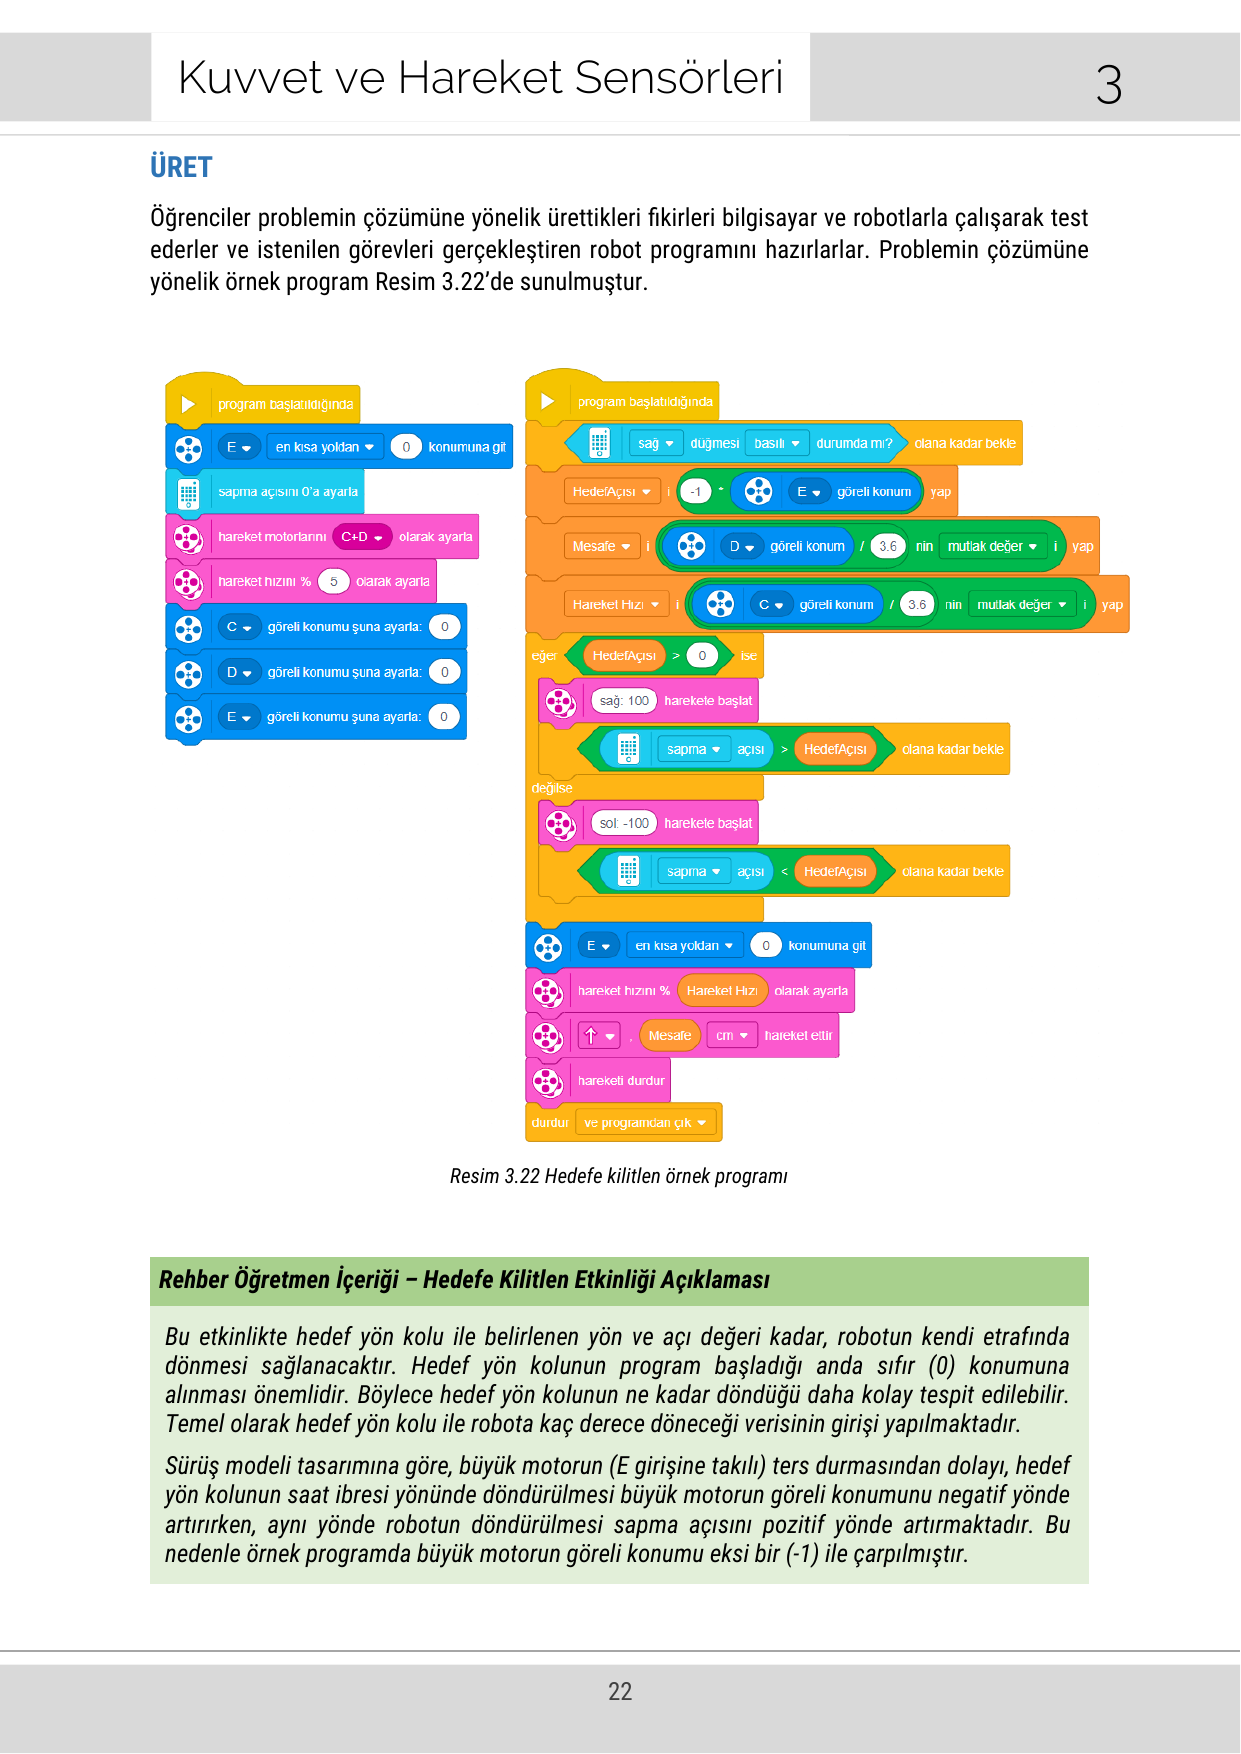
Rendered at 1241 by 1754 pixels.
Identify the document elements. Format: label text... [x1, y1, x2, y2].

text Öğrenciler problemin çözümüne yönelik ürettikleri fikirleri bilgisayar ve robotlarla çalışarak test ederler ve istenilen görevleri gerçekleştiren robot programını hazırlarlar. Problemin çözümüne yönelik örnek program Resim 3.22’de sunulmuştur. [150, 203, 1090, 296]
table_header Rehber Öğretmen İçeriği – Hedefe Kilitlen Etkinliği Açıklaması [150, 1257, 1089, 1306]
subtitle ÜRET [150, 150, 1090, 184]
text Resim 3.22 Hedefe kilitlen örnek programı [150, 1164, 1090, 1189]
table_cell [150, 1306, 1089, 1584]
picture [150, 363, 1136, 1146]
